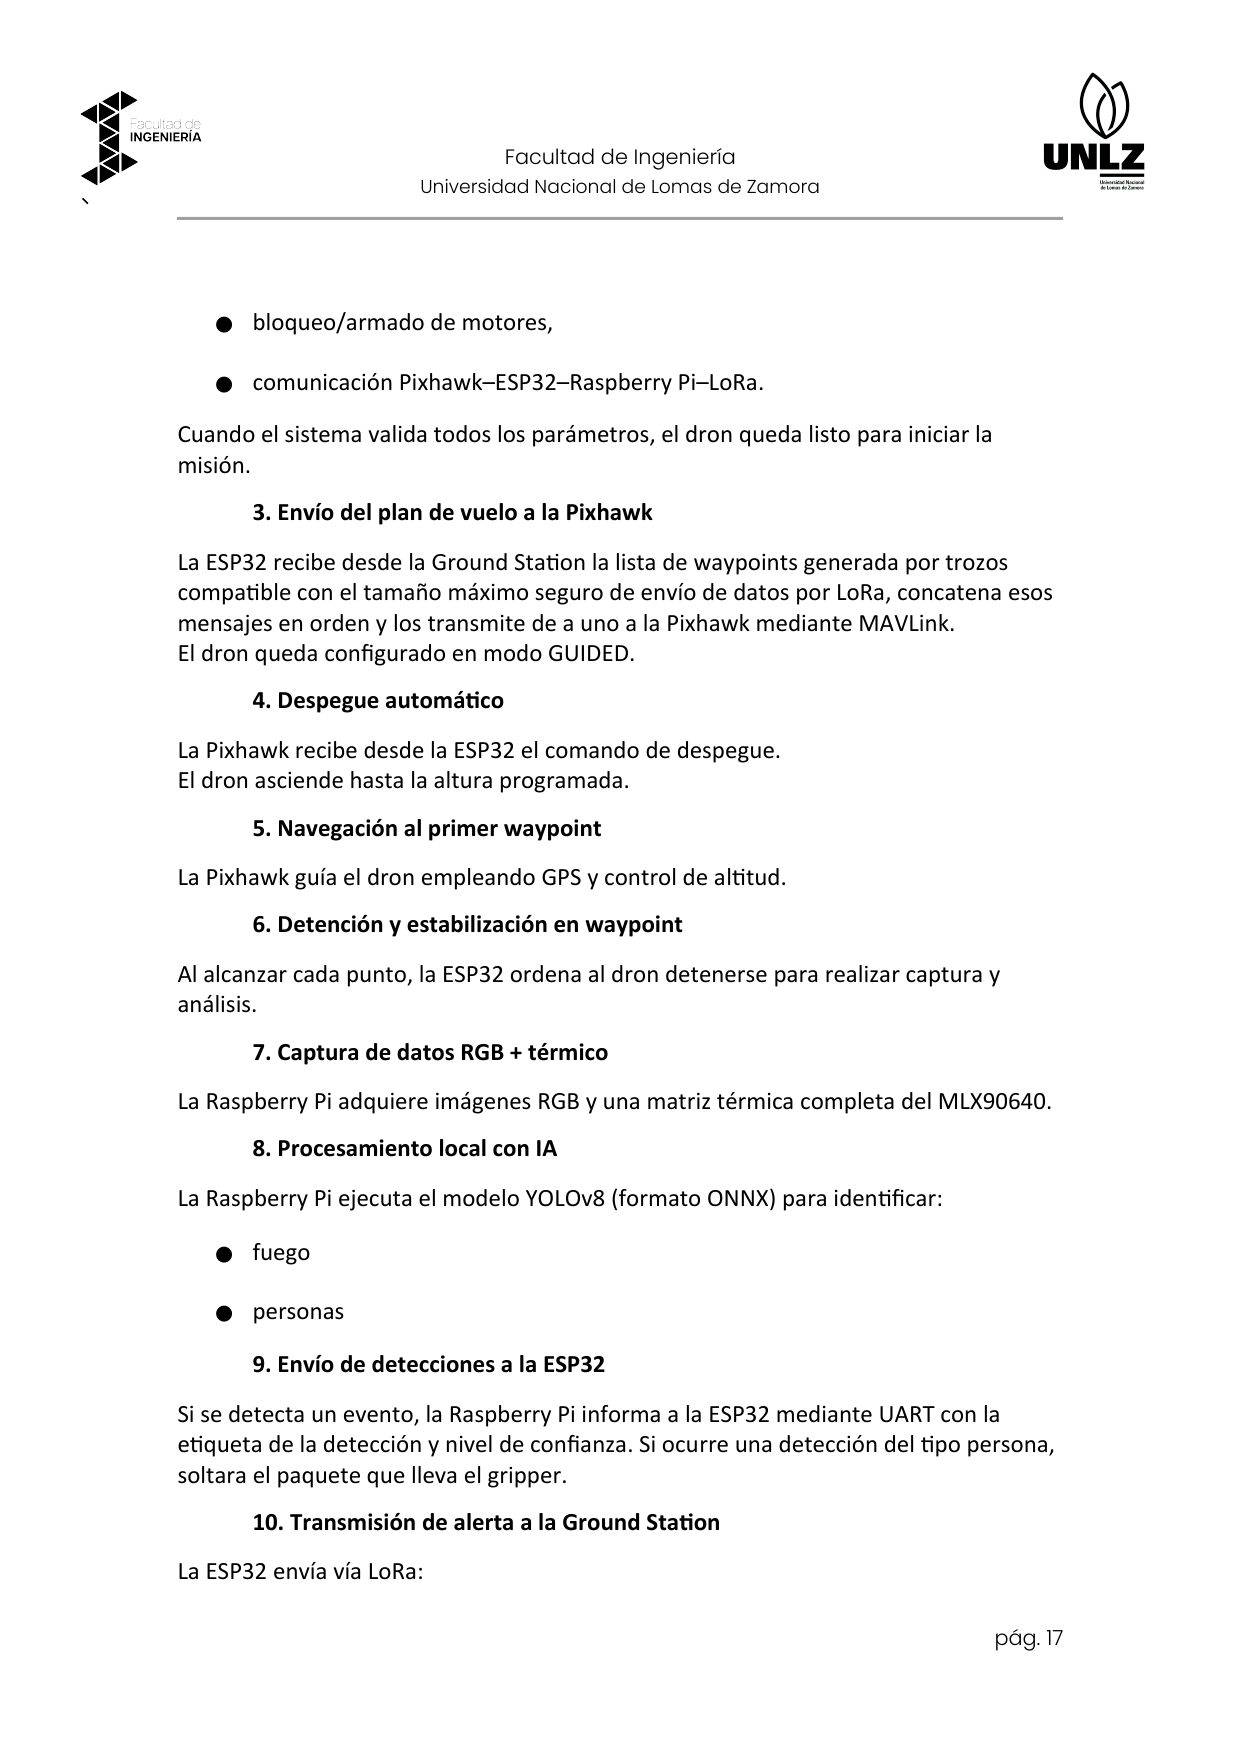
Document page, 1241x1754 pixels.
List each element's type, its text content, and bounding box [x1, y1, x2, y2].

text 6. Detención y estabilización en waypoint [252, 908, 1063, 939]
list comunicación Pixhawk–ESP32–Raspberry Pi–LoRa. [215, 359, 1063, 402]
text La Pixhawk recibe desde la ESP32 el comando de despegue. El dron asciende hasta la altura programada. [177, 734, 1063, 795]
text 8. Procesamiento local con IA [252, 1133, 1063, 1163]
list bloqueo/armado de motores, [215, 300, 1063, 342]
text La ESP32 recibe desde la Ground Station la lista de waypoints generada por trozos compatible con el tamaño máximo seguro de envío de datos por LoRa, concatena esos mensajes en orden y los transmite de a uno a la Pixhawk mediante MAVLink. El dron queda configurado en modo GUIDED. [177, 546, 1063, 668]
list fuego [215, 1229, 1063, 1272]
picture [1029, 66, 1159, 196]
text La Pixhawk guía el dron empleando GPS y control de altitud. [177, 861, 1063, 892]
text 7. Captura de datos RGB + térmico [252, 1036, 1063, 1066]
text 5. Navegación al primer waypoint [252, 812, 1063, 842]
text La Raspberry Pi ejecuta el modelo YOLOv8 (formato ONNX) para identificar: [177, 1182, 1063, 1213]
text Cuando el sistema valida todos los parámetros, el dron queda listo para iniciar la misión. [177, 418, 1063, 479]
picture [60, 76, 214, 196]
text 4. Despegue automático [252, 684, 1063, 715]
text Si se detecta un evento, la Raspberry Pi informa a la ESP32 mediante UART con la etiqueta de la detección y nivel de confianza. Si ocurre una detección del tipo persona, soltara el paquete que lleva el gripper. [177, 1398, 1063, 1489]
text 3. Envío del plan de vuelo a la Pixhawk [252, 496, 1063, 527]
text La ESP32 envía vía LoRa: [177, 1556, 1063, 1586]
text Al alcanzar cada punto, la ESP32 ordena al dron detenerse para realizar captura y análisis. [177, 958, 1063, 1019]
text 10. Transmisión de alerta a la Ground Station [252, 1506, 1063, 1536]
text 9. Envío de detecciones a la ESP32 [252, 1348, 1063, 1379]
list personas [215, 1289, 1063, 1331]
text La Raspberry Pi adquiere imágenes RGB y una matriz térmica completa del MLX90640. [177, 1085, 1063, 1116]
